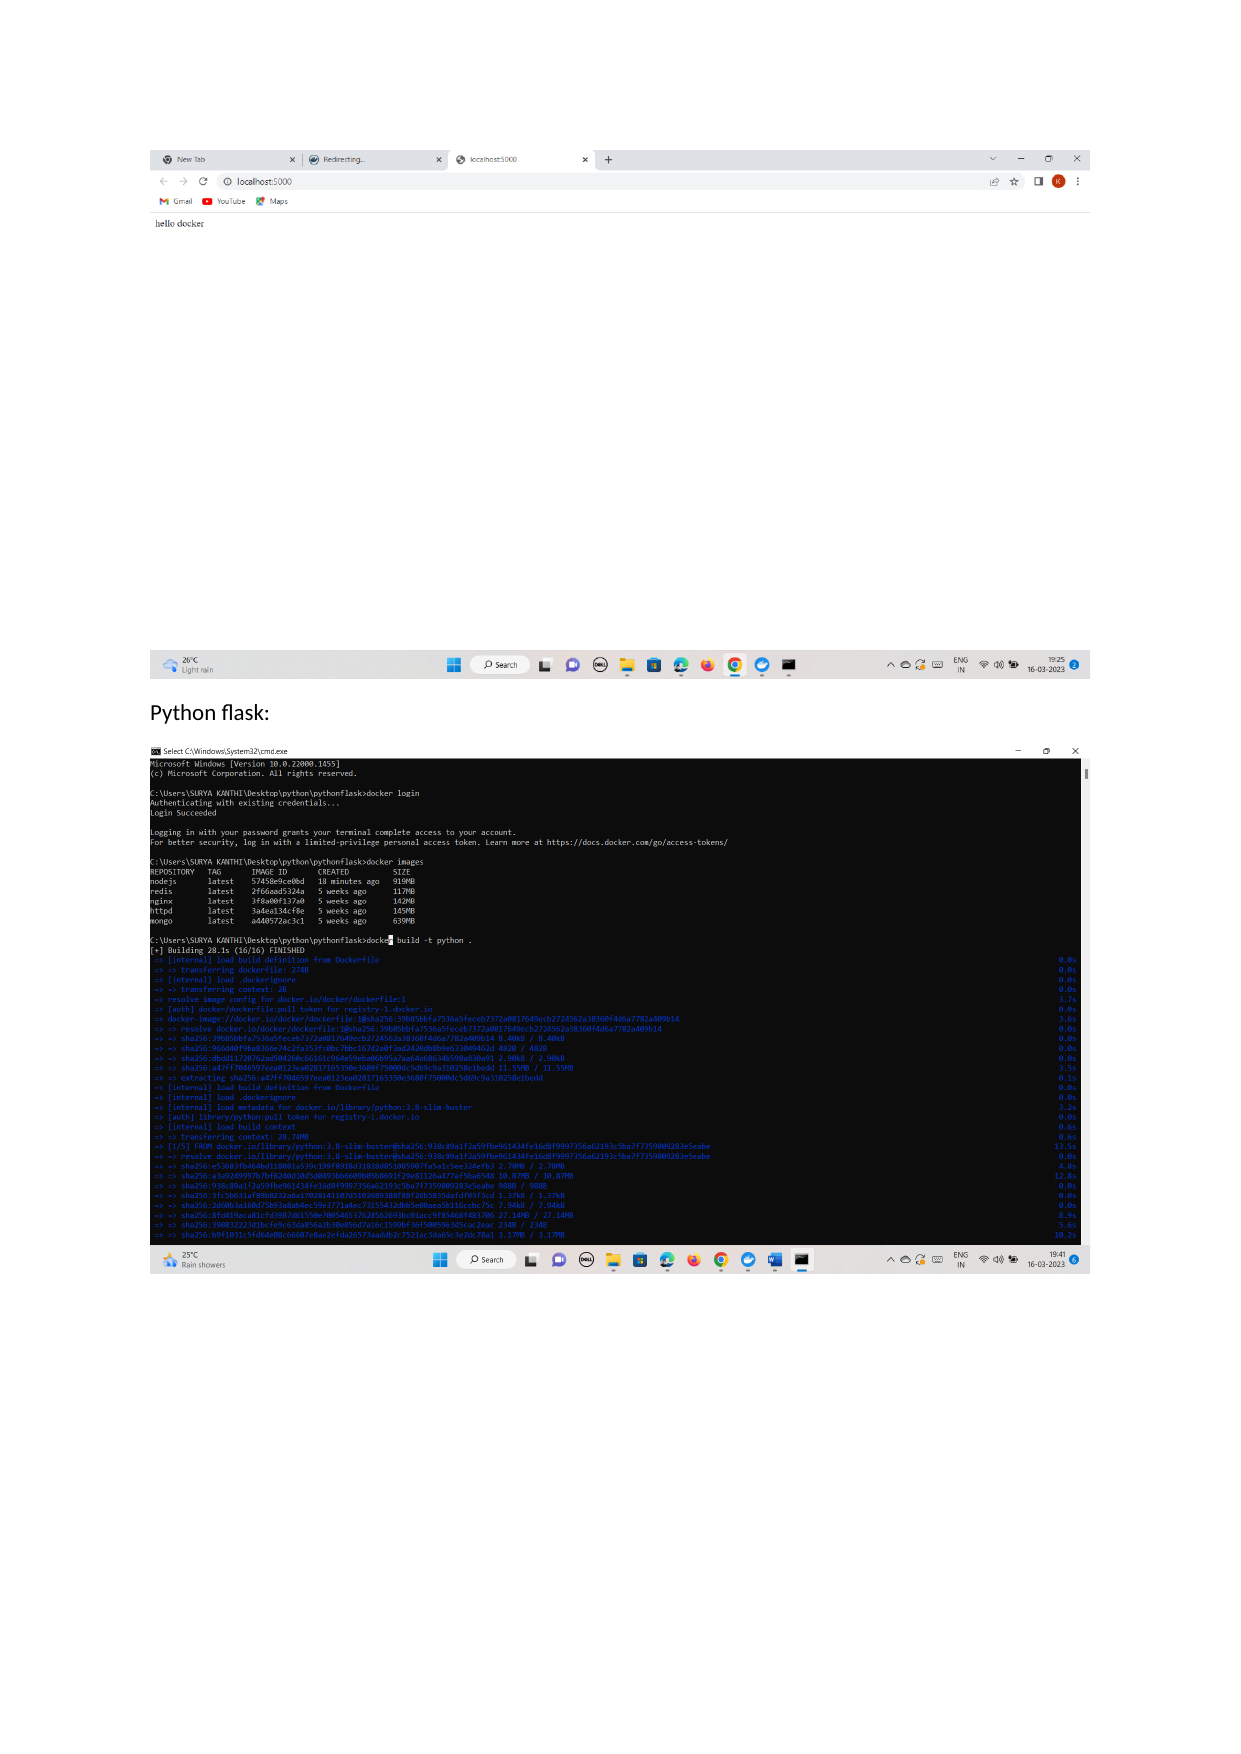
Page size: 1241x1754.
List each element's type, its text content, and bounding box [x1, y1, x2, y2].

text Python flask: [150, 698, 1090, 726]
picture [150, 150, 1091, 679]
picture [150, 744, 1091, 1274]
